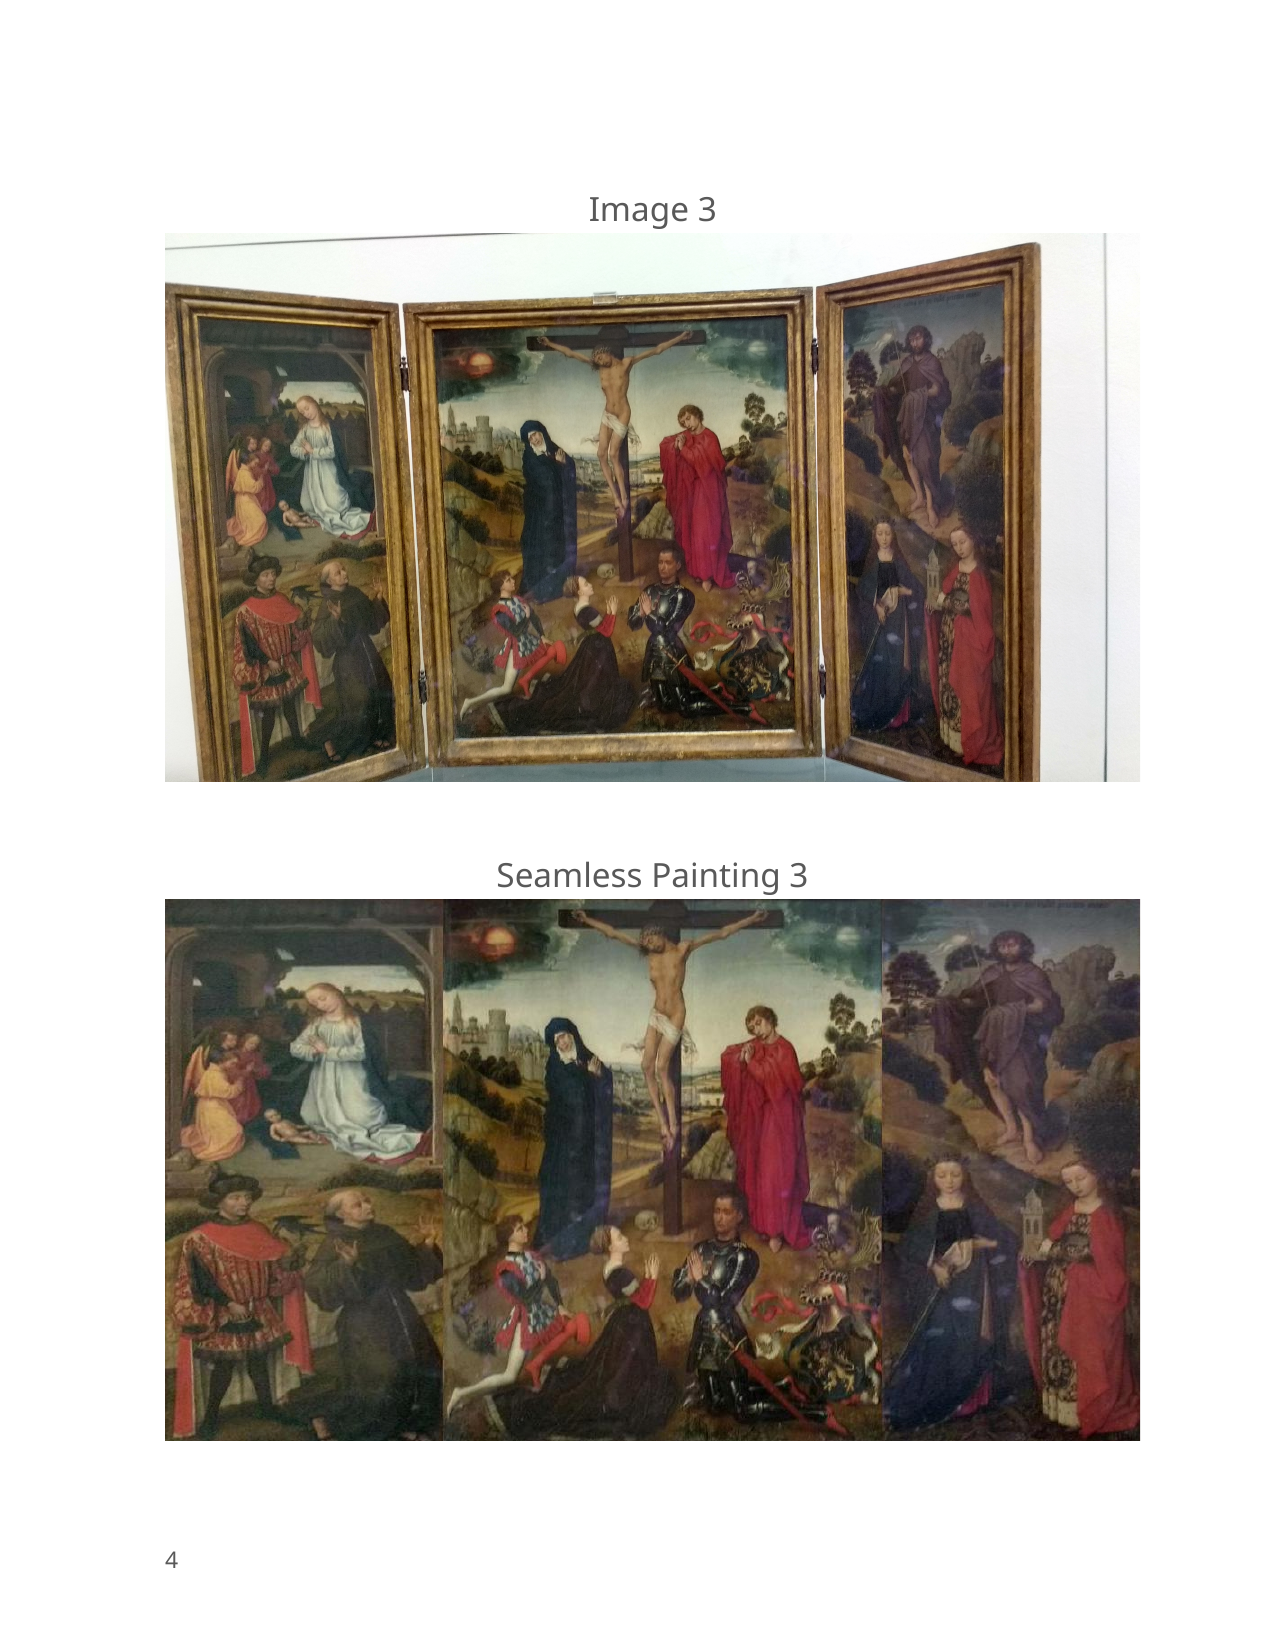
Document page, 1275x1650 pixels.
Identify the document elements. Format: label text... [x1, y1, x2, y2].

picture [165, 899, 1141, 1441]
text Image 3 [165, 185, 1140, 233]
text Seamless Painting 3 [165, 851, 1140, 899]
picture [165, 233, 1141, 782]
